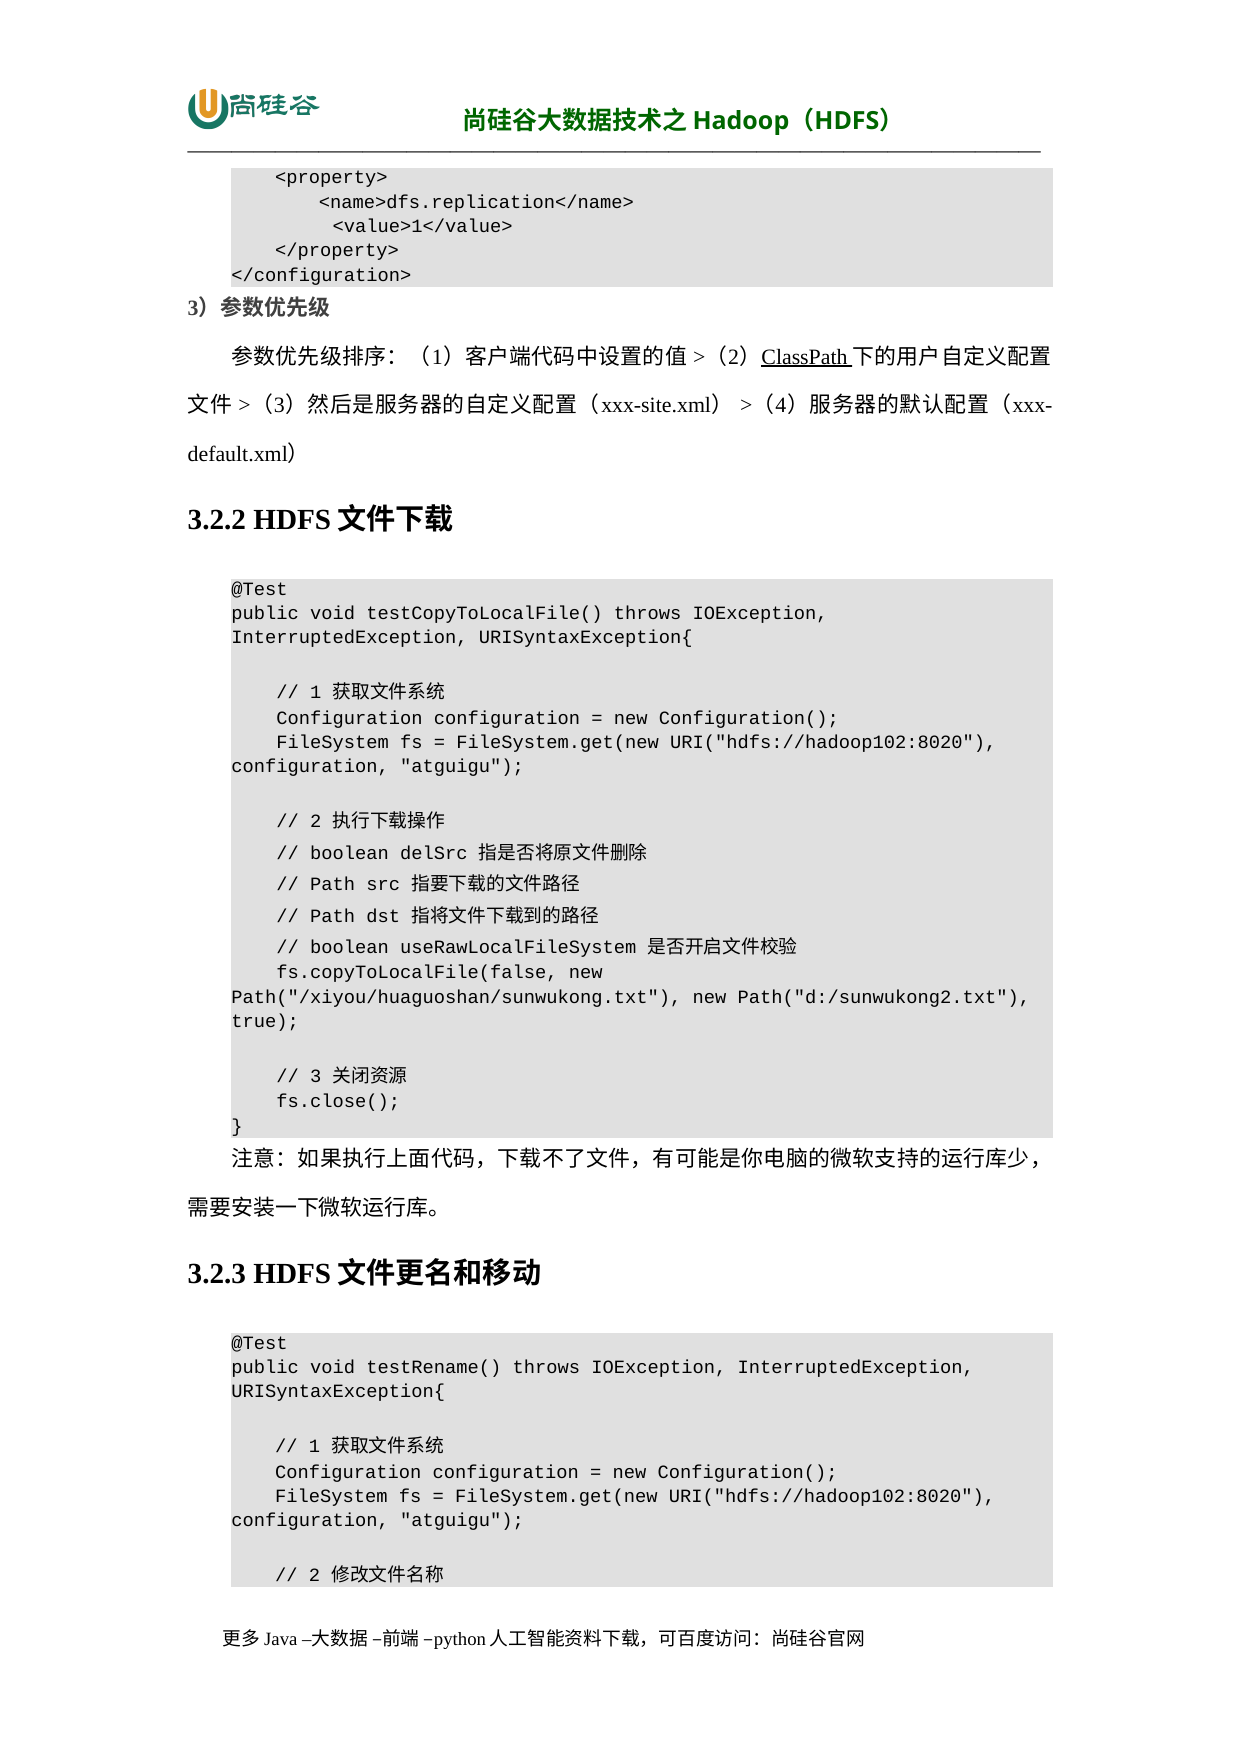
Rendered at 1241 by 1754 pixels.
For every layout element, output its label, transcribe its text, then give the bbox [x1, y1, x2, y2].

text <property> [231, 168, 1053, 189]
text 参数优先级排序：（1）客户端代码中设置的值 >（2）ClassPath下的用户自定义配置文件 >（3）然后是服务器的自定义配置（xxx-site.xml） >（4）服务器的默认配置（xxx-default.xml） [187, 338, 1053, 468]
text fs.close(); [231, 1092, 1053, 1113]
text // 2 执行下载操作 [231, 806, 1053, 833]
text // boolean delSrc 指是否将原文件删除 [231, 837, 1053, 865]
text // boolean useRawLocalFileSystem 是否开启文件校验 [231, 932, 1053, 959]
text Configuration configuration = new Configuration(); [231, 1462, 1053, 1484]
text FileSystem fs = FileSystem.get(new URI("hdfs://hadoop102:8020"), configuration, "atguigu"); [231, 733, 1053, 778]
text <value>1</value> [231, 217, 1053, 238]
subtitle 3.2.3 HDFS文件更名和移动 [187, 1238, 1053, 1303]
text @Test [231, 579, 1053, 601]
text </property> [231, 241, 1053, 262]
subtitle 3.2.2 HDFS文件下载 [187, 484, 1053, 549]
text // Path src 指要下载的文件路径 [231, 869, 1053, 896]
text public void testRename() throws IOException, InterruptedException, URISyntaxException{ [231, 1358, 1053, 1403]
text // 1 获取文件系统 [231, 1431, 1053, 1458]
text // 3 关闭资源 [231, 1061, 1053, 1088]
picture [187, 88, 320, 130]
text } [231, 1117, 1053, 1138]
text 注意：如果执行上面代码，下载不了文件，有可能是你电脑的微软支持的运行库少，需要安装一下微软运行库。 [187, 1141, 1053, 1222]
text FileSystem fs = FileSystem.get(new URI("hdfs://hadoop102:8020"), configuration, "atguigu"); [231, 1487, 1053, 1532]
text @Test [231, 1333, 1053, 1355]
list 3）参数优先级 [187, 290, 1053, 322]
text // Path dst 指将文件下载到的路径 [231, 900, 1053, 928]
text fs.copyToLocalFile(false, new Path("/xiyou/huaguoshan/sunwukong.txt"), new Path("d:/sunwukong2.txt"), true); [231, 963, 1053, 1033]
text public void testCopyToLocalFile() throws IOException, InterruptedException, URISyntaxException{ [231, 604, 1053, 649]
text Configuration configuration = new Configuration(); [231, 708, 1053, 730]
text // 2 修改文件名称 [231, 1560, 1053, 1587]
text <name>dfs.replication</name> [231, 192, 1053, 214]
text // 1 获取文件系统 [231, 677, 1053, 704]
text </configuration> [231, 266, 1053, 287]
